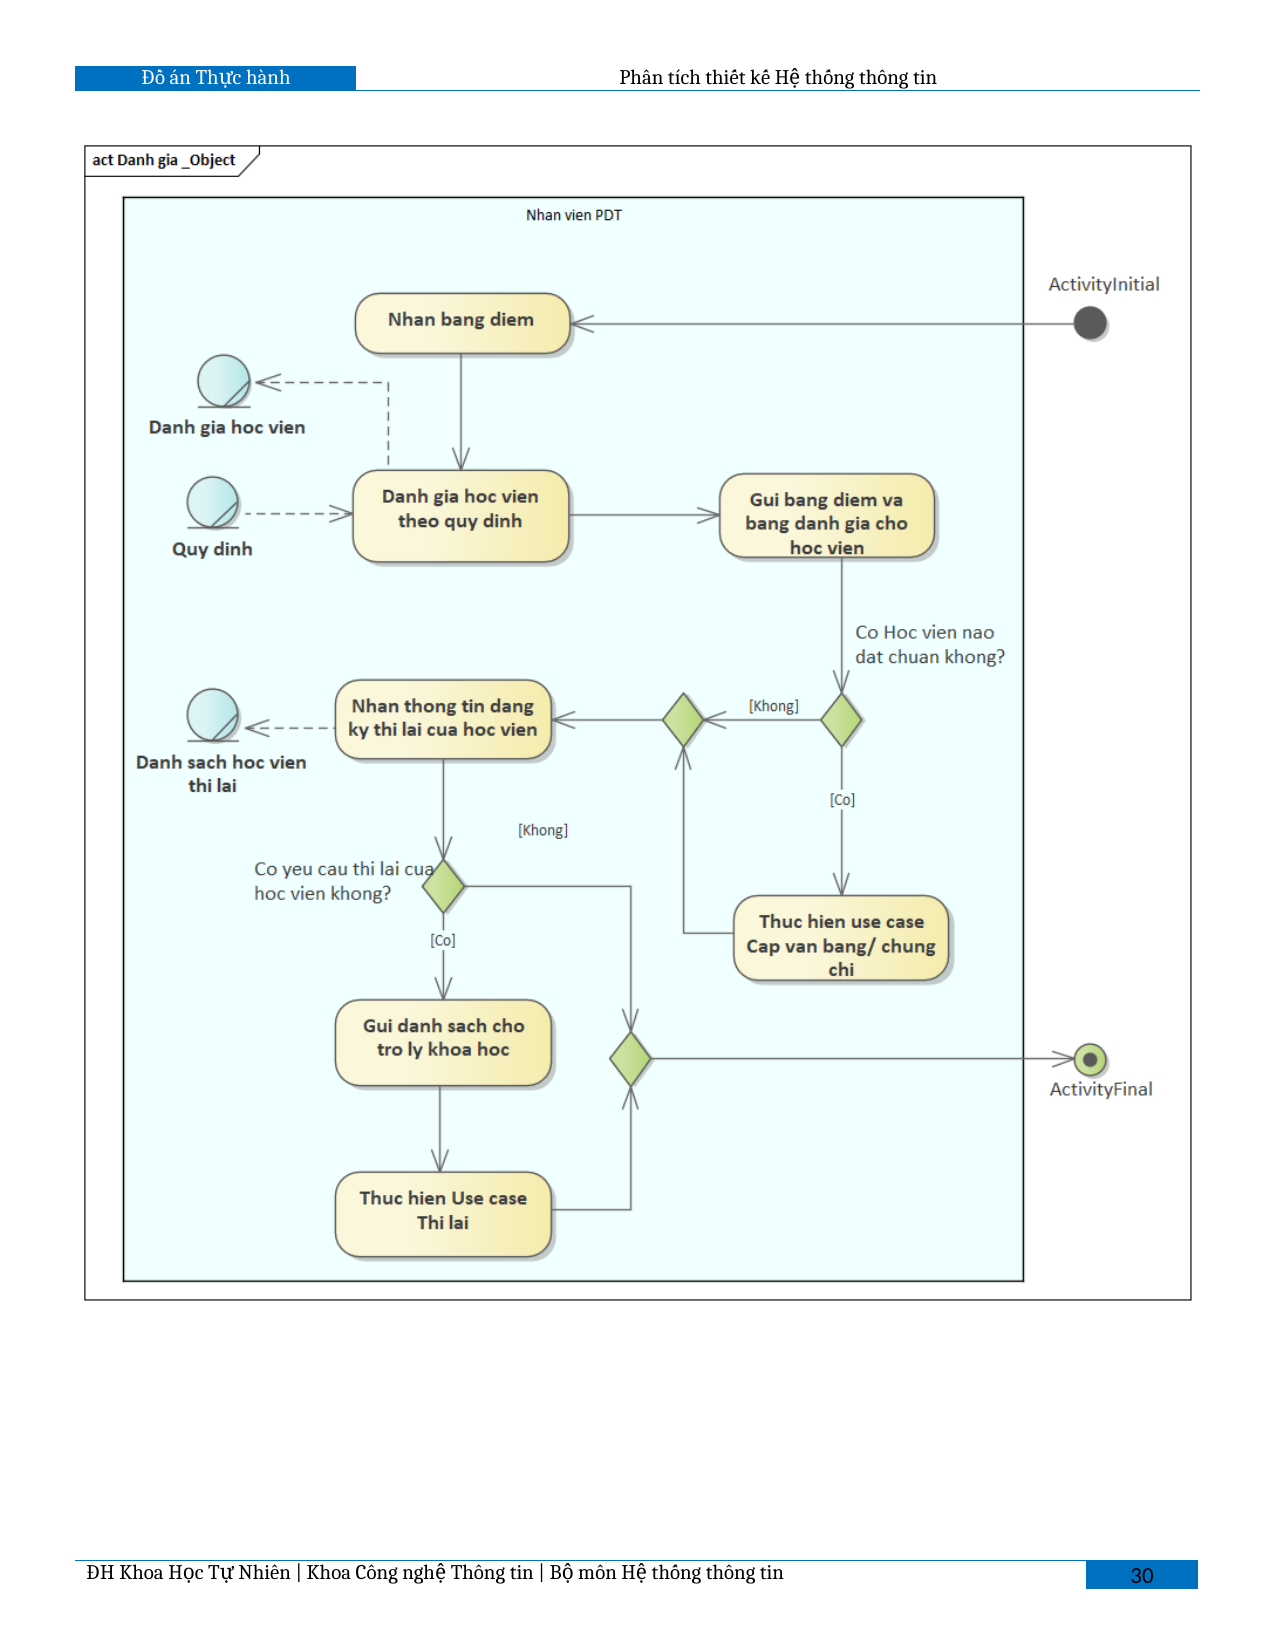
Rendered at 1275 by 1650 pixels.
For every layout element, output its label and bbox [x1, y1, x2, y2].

picture [75, 136, 1200, 1310]
